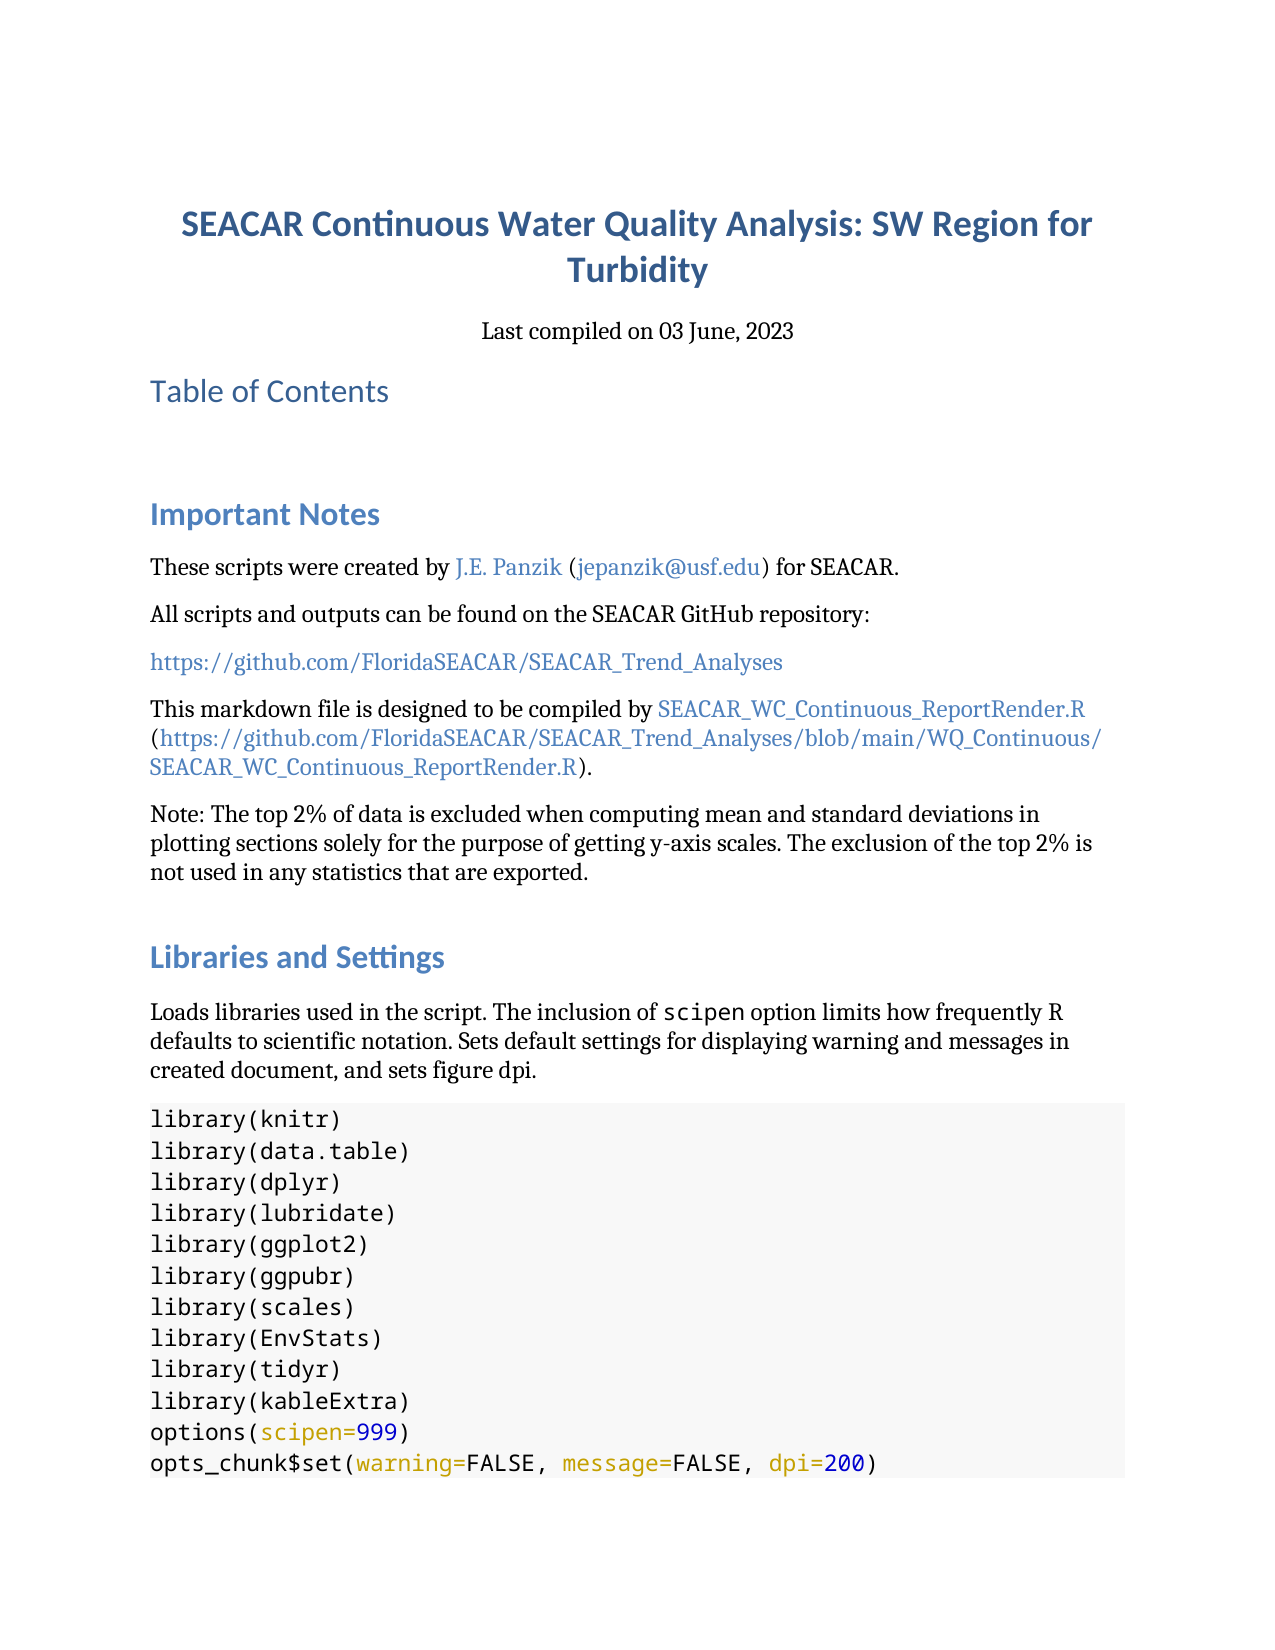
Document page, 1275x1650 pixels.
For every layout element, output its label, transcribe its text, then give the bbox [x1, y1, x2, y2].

text https://github.com/FloridaSEACAR/SEACAR_Trend_Analyses [150, 648, 1125, 676]
subtitle Libraries and Settings [150, 936, 1125, 977]
text These scripts were created by J.E. Panzik (jepanzik@usf.edu) for SEACAR. [150, 553, 1125, 581]
text Last compiled on 03 June, 2023 [150, 317, 1125, 345]
text Loads libraries used in the script. The inclusion of scipen option limits how frequently R defaults to scientific notation. Sets default settings for displaying warning and messages in created document, and sets figure dpi. [150, 996, 1125, 1084]
title SEACAR Continuous Water Quality Analysis: SW Region for Turbidity [150, 200, 1125, 292]
text This markdown file is designed to be compiled by SEACAR_WC_Continuous_ReportRender.R (https://github.com/FloridaSEACAR/SEACAR_Trend_Analyses/blob/main/WQ_Continuous/SEACAR_WC_Continuous_ReportRender.R). [150, 695, 1125, 781]
text All scripts and outputs can be found on the SEACAR GitHub repository: [150, 600, 1125, 629]
text library(knitr) library(data.table) library(dplyr) library(lubridate) library(ggplot2) library(ggpubr) library(scales) library(EnvStats) library(tidyr) library(kableExtra) options(scipen=999) opts_chunk$set(warning=FALSE, message=FALSE, dpi=200) [150, 1103, 1125, 1478]
subtitle Important Notes [150, 493, 1125, 534]
text Note: The top 2% of data is excluded when computing mean and standard deviations in plotting sections solely for the purpose of getting y-axis scales. The exclusion of the top 2% is not used in any statistics that are exported. [150, 800, 1125, 886]
